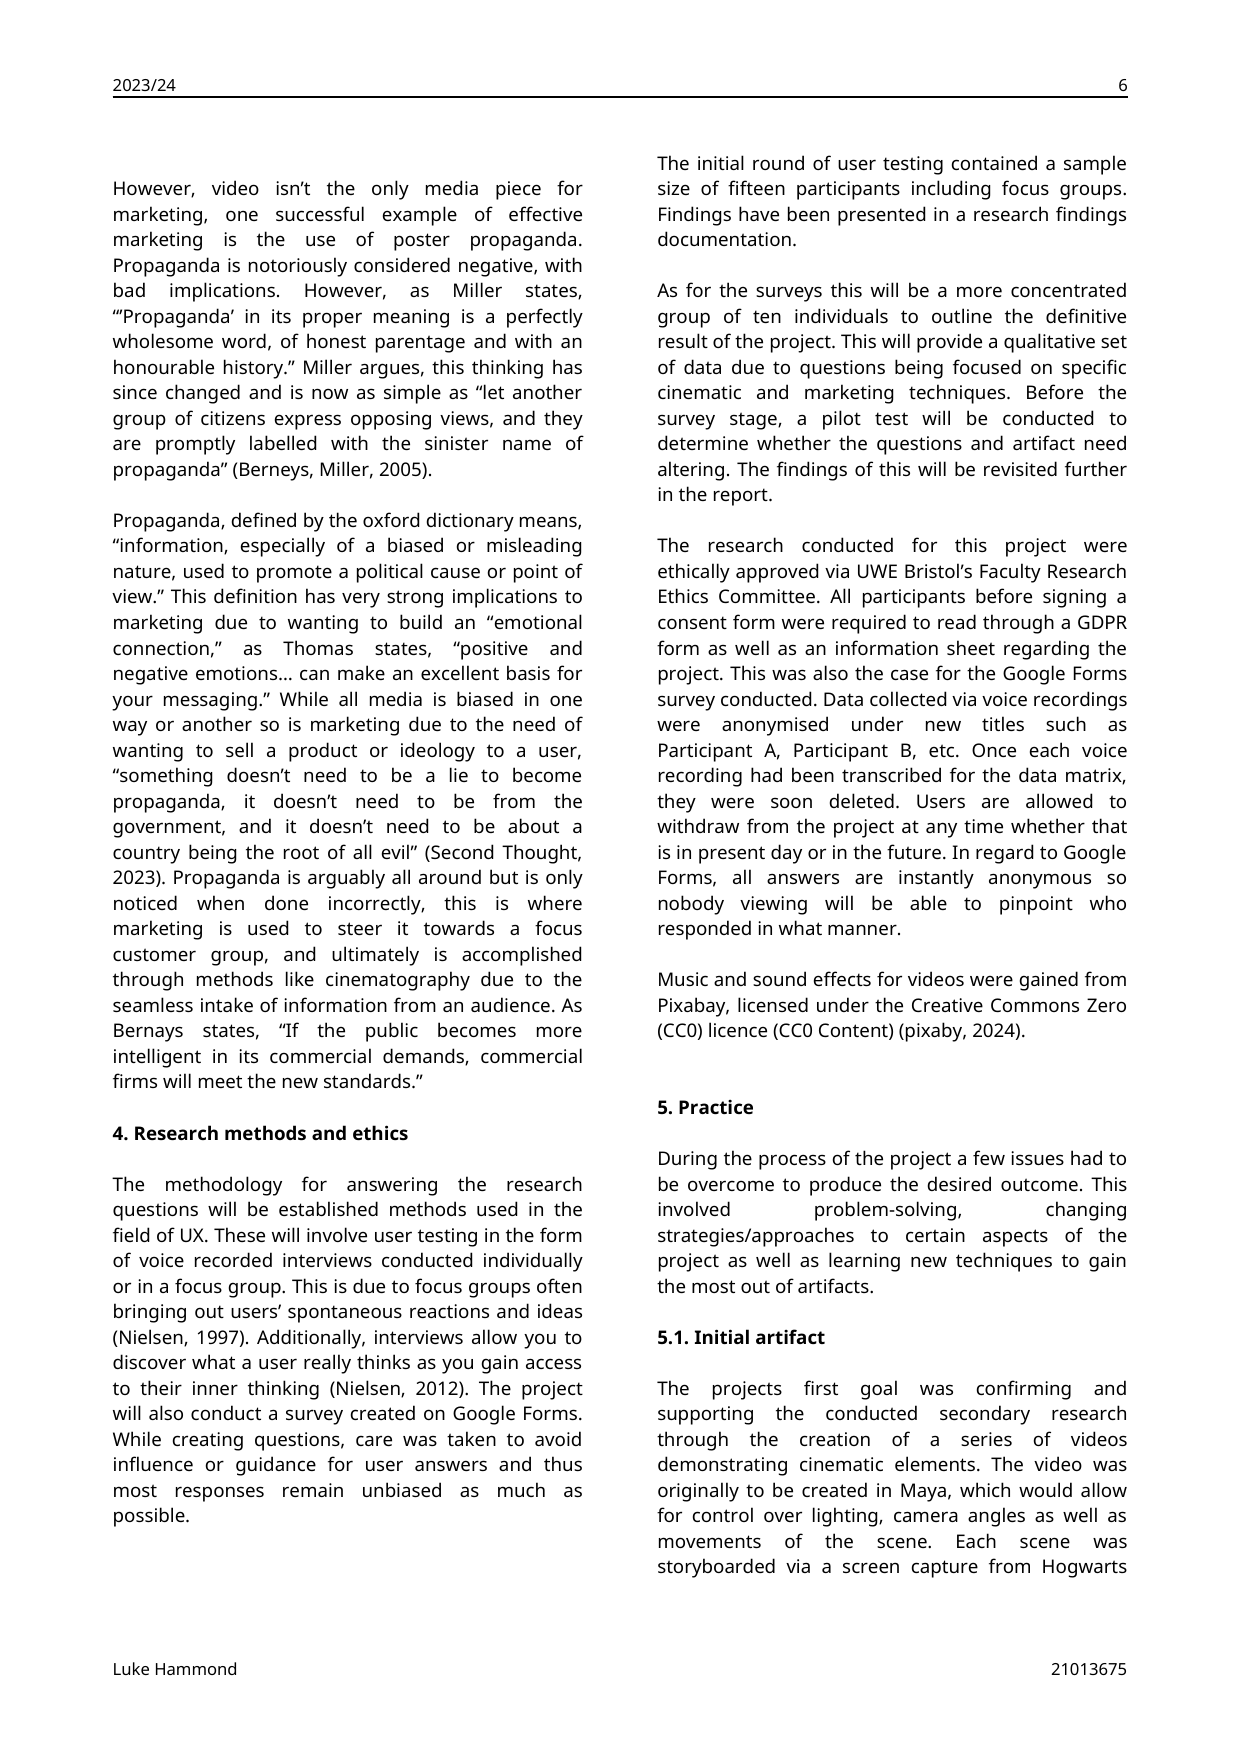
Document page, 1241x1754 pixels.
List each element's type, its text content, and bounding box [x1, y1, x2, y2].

text During the process of the project a few issues had to be overcome to produce the desired outcome. This involved problem-solving, changing strategies/approaches to certain aspects of the project as well as learning new techniques to gain the most out of artifacts. [657, 1145, 1128, 1298]
text The research conducted for this project were ethically approved via UWE Bristol’s Faculty Research Ethics Committee. All participants before signing a consent form were required to read through a GDPR form as well as an information sheet regarding the project. This was also the case for the Google Forms survey conducted. Data collected via voice recordings were anonymised under new titles such as Participant A, Participant B, etc. Once each voice recording had been transcribed for the data matrix, they were soon deleted. Users are allowed to withdraw from the project at any time whether that is in present day or in the future. In regard to Google Forms, all answers are instantly anonymous so nobody viewing will be able to pinpoint who responded in what manner. [657, 533, 1128, 941]
text The initial round of user testing contained a sample size of fifteen participants including focus groups. Findings have been presented in a research findings documentation. [657, 150, 1128, 252]
text Music and sound effects for videos were gained from Pixabay, licensed under the Creative Commons Zero (CC0) licence (CC0 Content) (pixaby, 2024). [657, 967, 1128, 1043]
text 4. Research methods and ethics [112, 1120, 583, 1145]
text 5. Practice [657, 1094, 1128, 1120]
text Propaganda, defined by the oxford dictionary means, “information, especially of a biased or misleading nature, used to promote a political cause or point of view.” This definition has very strong implications to marketing due to wanting to build an “emotional connection,” as Thomas states, “positive and negative emotions… can make an excellent basis for your messaging.” While all media is biased in one way or another so is marketing due to the need of wanting to sell a product or ideology to a user, “something doesn’t need to be a lie to become propaganda, it doesn’t need to be from the government, and it doesn’t need to be about a country being the root of all evil” (Second Thought, 2023). Propaganda is arguably all around but is only noticed when done incorrectly, this is where marketing is used to steer it towards a focus customer group, and ultimately is accomplished through methods like cinematography due to the seamless intake of information from an audience. As Bernays states, “If the public becomes more intelligent in its commercial demands, commercial firms will meet the new standards.” [112, 507, 583, 1094]
text 5.1. Initial artifact [657, 1324, 1128, 1349]
text As for the surveys this will be a more concentrated group of ten individuals to outline the definitive result of the project. This will provide a qualitative set of data due to questions being focused on specific cinematic and marketing techniques. Before the survey stage, a pilot test will be conducted to determine whether the questions and artifact need altering. The findings of this will be revisited further in the report. [657, 278, 1128, 507]
text However, video isn’t the only media piece for marketing, one successful example of effective marketing is the use of poster propaganda. Propaganda is notoriously considered negative, with bad implications. However, as Miller states, “’Propaganda’ in its proper meaning is a perfectly wholesome word, of honest parentage and with an honourable history.” Miller argues, this thinking has since changed and is now as simple as “let another group of citizens express opposing views, and they are promptly labelled with the sinister name of propaganda” (Berneys, Miller, 2005). [112, 176, 583, 482]
text The methodology for answering the research questions will be established methods used in the field of UX. These will involve user testing in the form of voice recorded interviews conducted individually or in a focus group. This is due to focus groups often bringing out users’ spontaneous reactions and ideas (Nielsen, 1997). Additionally, interviews allow you to discover what a user really thinks as you gain access to their inner thinking (Nielsen, 2012). The project will also conduct a survey created on Google Forms. While creating questions, care was taken to avoid influence or guidance for user answers and thus most responses remain unbiased as much as possible. [112, 1171, 583, 1528]
